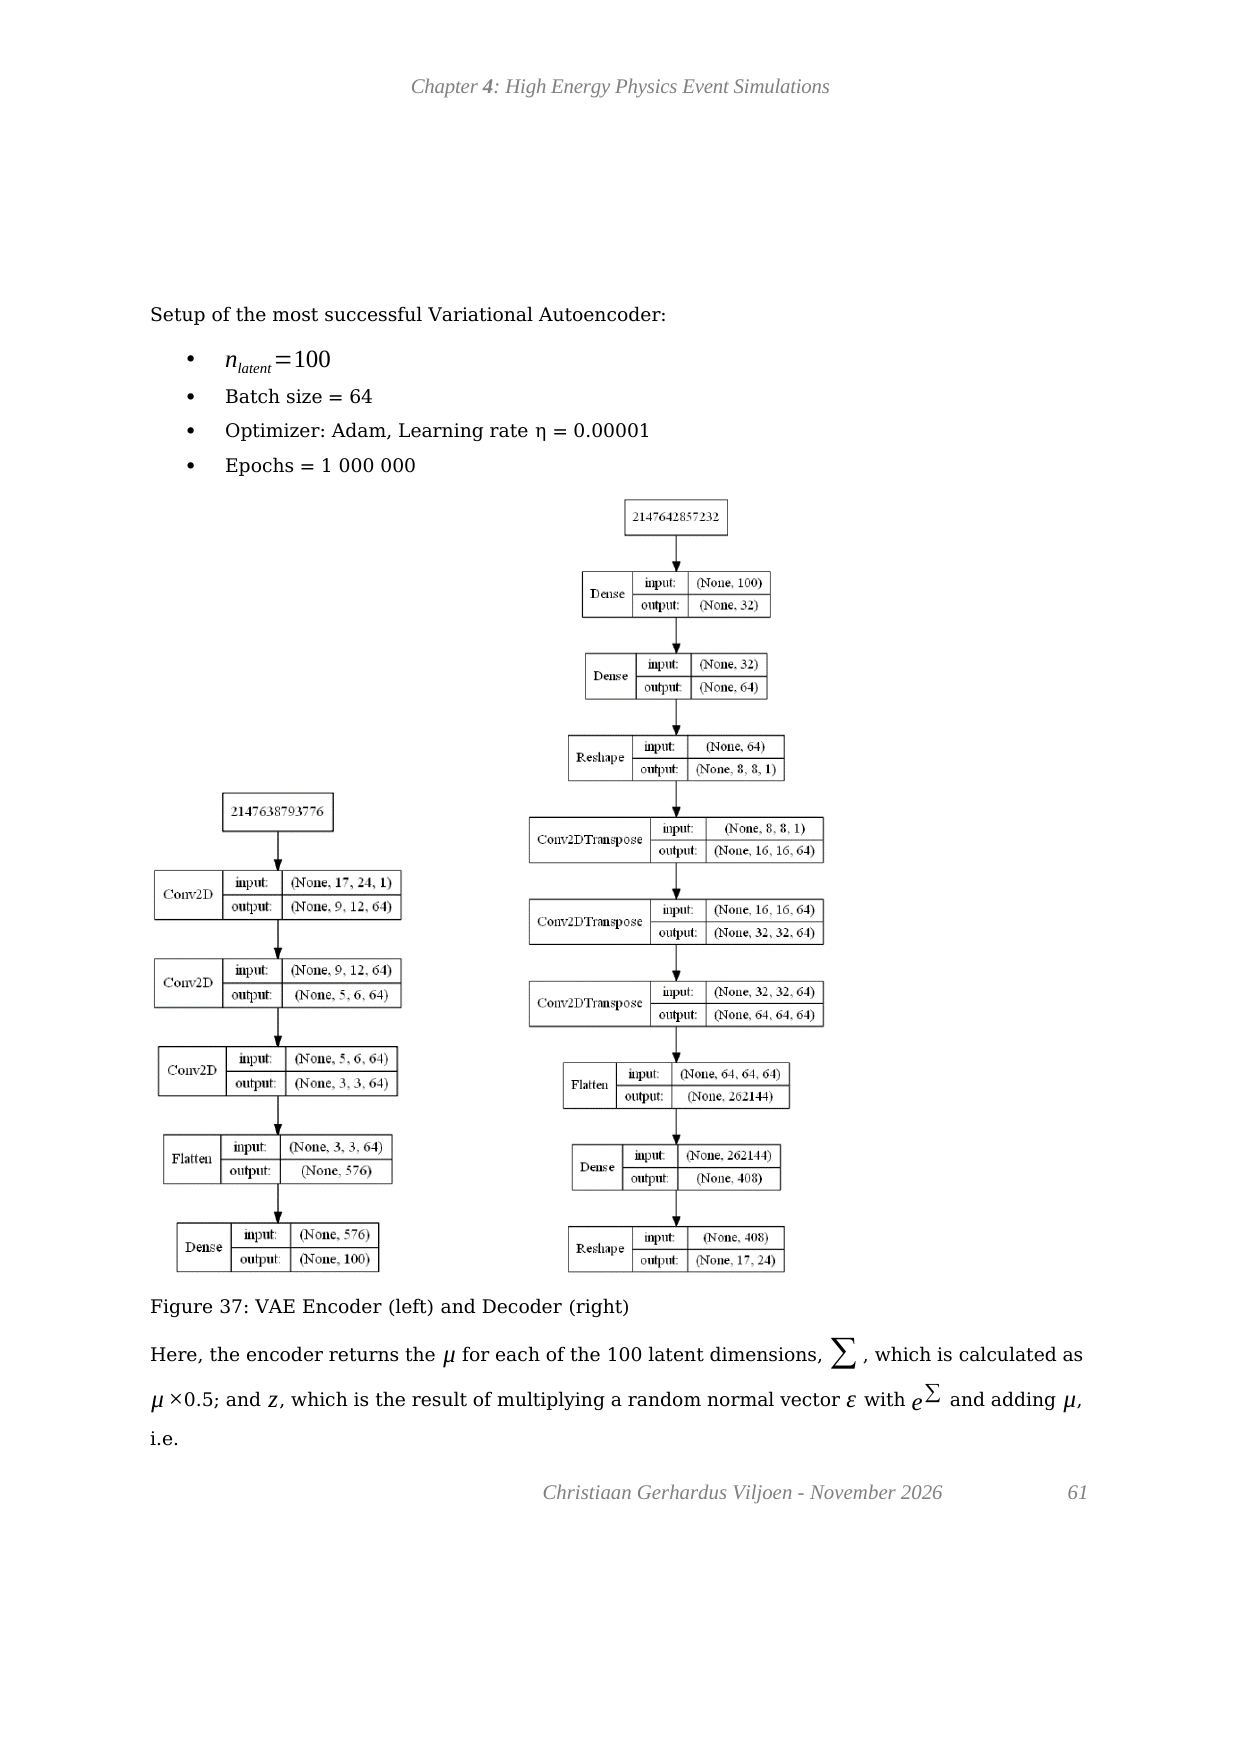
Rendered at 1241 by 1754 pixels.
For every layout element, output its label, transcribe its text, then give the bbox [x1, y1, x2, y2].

text Setup of the most successful Variational Autoencoder: [150, 303, 1090, 326]
text Figure 37: VAE Encoder (left) and Decoder (right) [150, 1295, 1090, 1317]
list Batch size = 64 [187, 385, 1090, 408]
picture [525, 495, 827, 1276]
text Here, the encoder returns the for each of the 100 latent dimensions, , which is calculated as 0.5; and , which is the result of multiplying a random normal vector with and adding , i.e. [150, 1337, 1090, 1450]
list Optimizer: Adam, Learning rate η = 0.00001 [187, 419, 1090, 442]
picture [150, 788, 405, 1276]
list Epochs = 1 000 000 [187, 453, 1090, 476]
